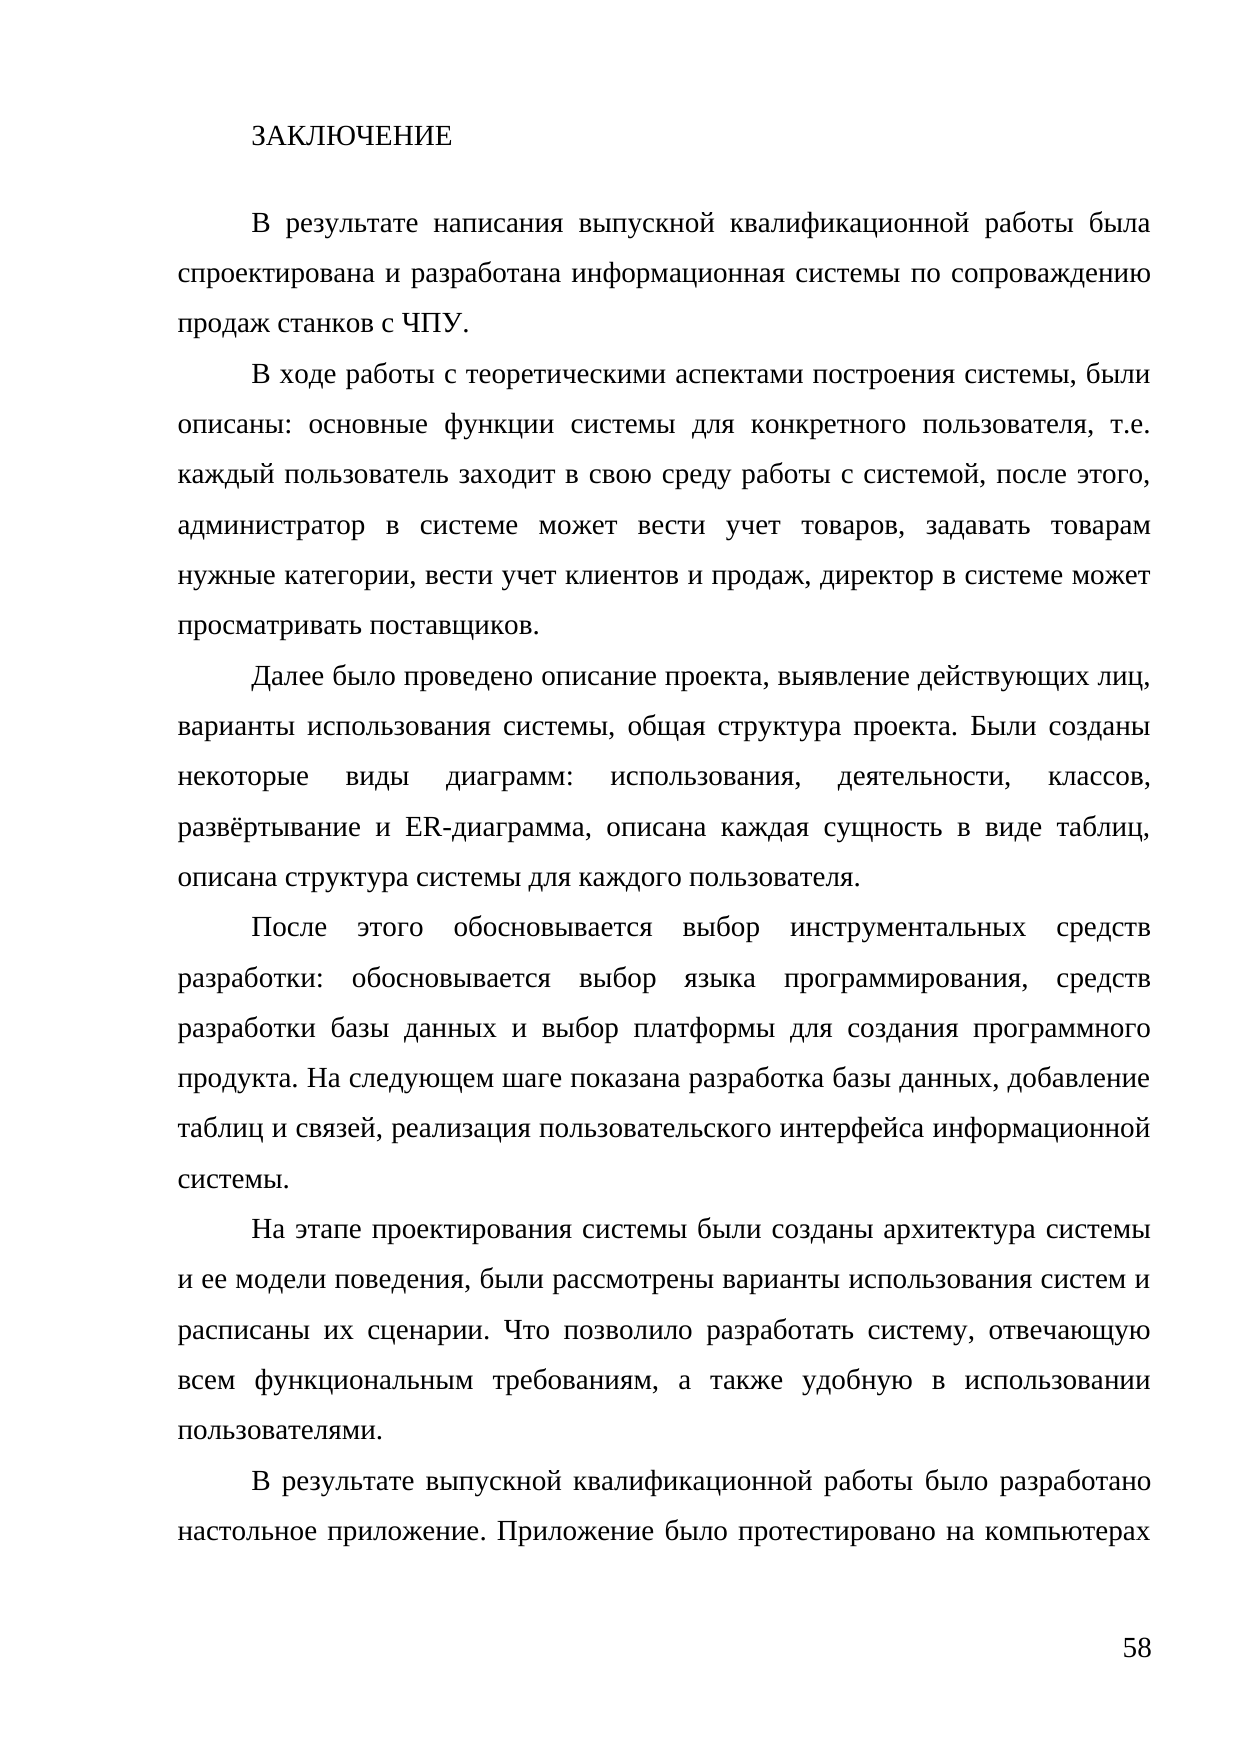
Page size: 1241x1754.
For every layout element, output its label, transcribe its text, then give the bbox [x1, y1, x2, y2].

text Далее было проведено описание проекта, выявление действующих лиц, варианты использования системы, общая структура проекта. Были созданы некоторые виды диаграмм: использования, деятельности, классов, развёртывание и ER-диаграмма, описана каждая сущность в виде таблиц, описана структура системы для каждого пользователя. [177, 658, 1152, 893]
subtitle ЗАКЛЮЧЕНИЕ [177, 118, 1152, 152]
text В результате написания выпускной квалификационной работы была спроектирована и разработана информационная системы по сопроваждению продаж станков с ЧПУ. [177, 205, 1152, 339]
text После этого обосновывается выбор инструментальных средств разработки: обосновывается выбор языка программирования, средств разработки базы данных и выбор платформы для создания программного продукта. На следующем шаге показана разработка базы данных, добавление таблиц и связей, реализация пользовательского интерфейса информационной системы. [177, 909, 1152, 1194]
text На этапе проектирования системы были созданы архитектура системы и ее модели поведения, были рассмотрены варианты использования систем и расписаны их сценарии. Что позволило разработать систему, отвечающую всем функциональным требованиям, а также удобную в использовании пользователями. [177, 1211, 1152, 1446]
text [177, 1463, 1152, 1547]
text В ходе работы с теоретическими аспектами построения системы, были описаны: основные функции системы для конкретного пользователя, т.е. каждый пользователь заходит в свою среду работы с системой, после этого, администратор в системе может вести учет товаров, задавать товарам нужные категории, вести учет клиентов и продаж, директор в системе может просматривать поставщиков. [177, 356, 1152, 641]
